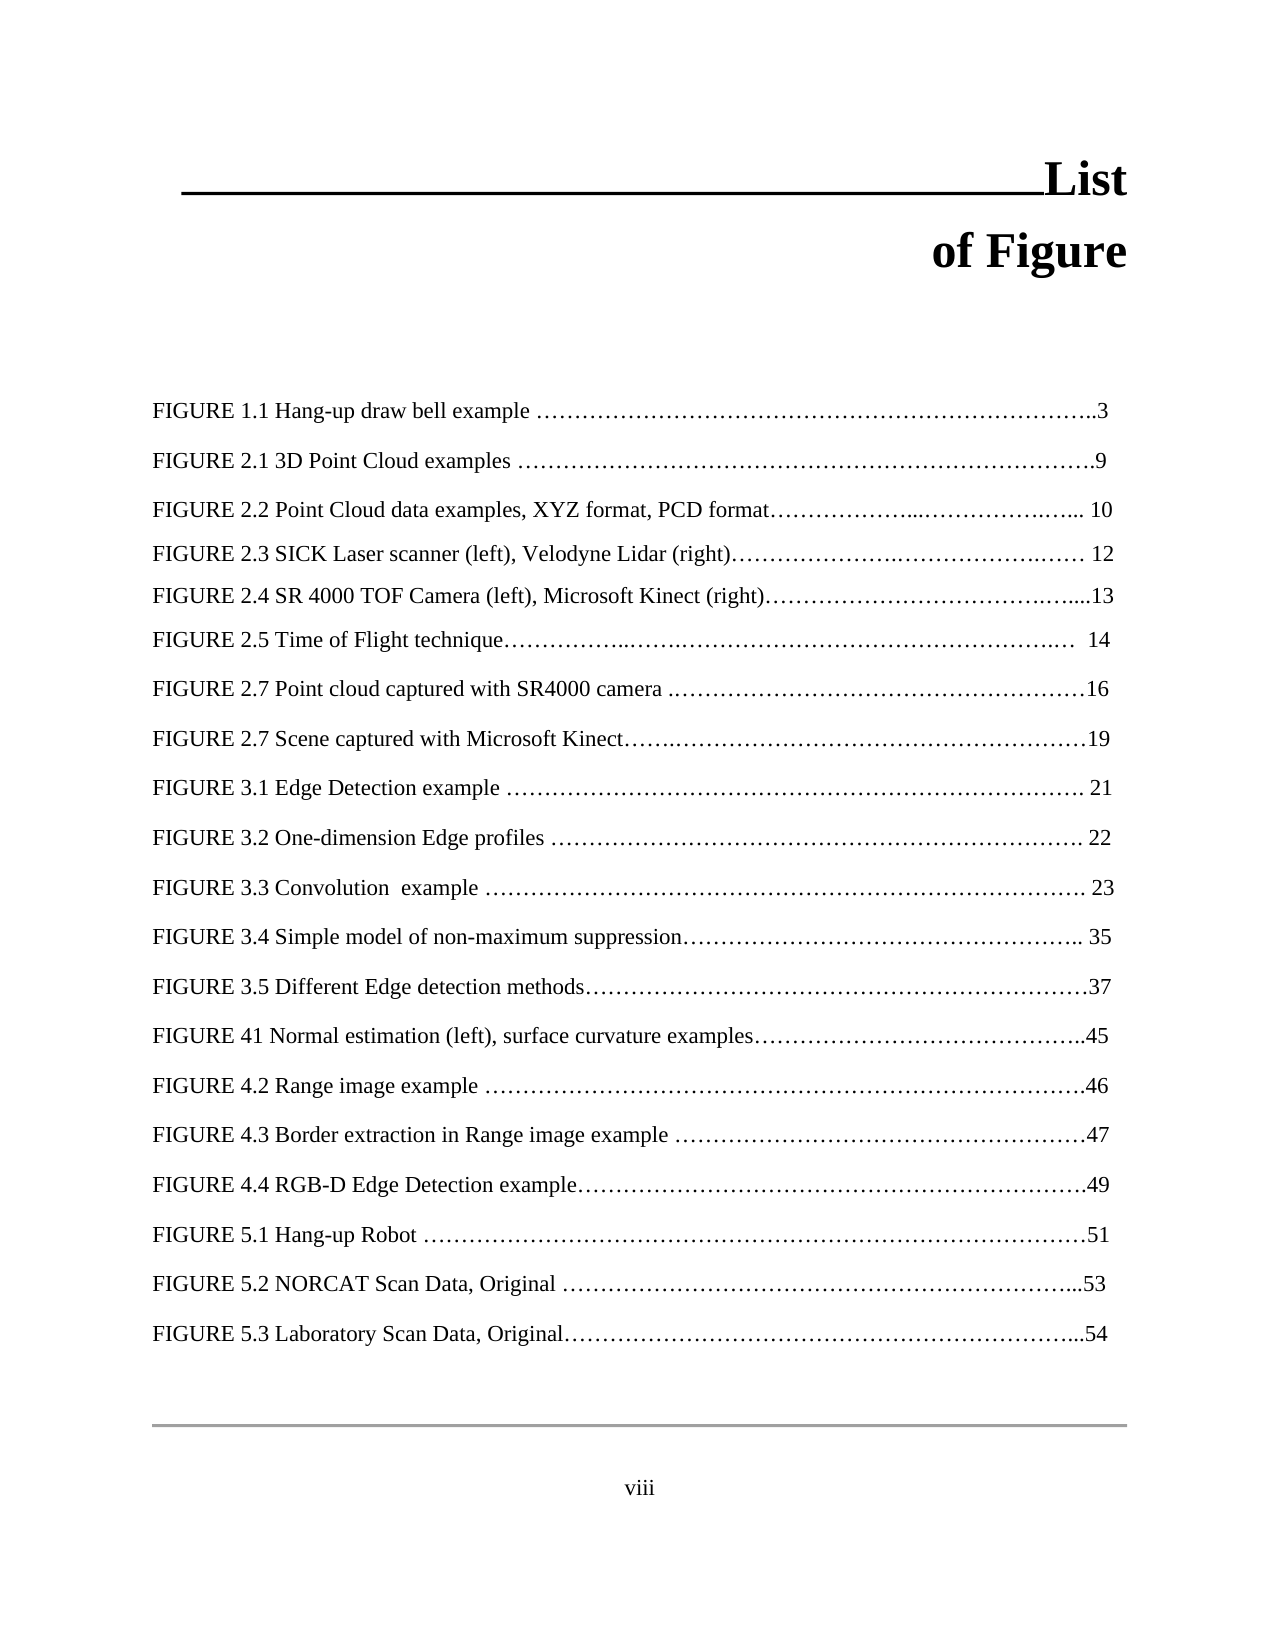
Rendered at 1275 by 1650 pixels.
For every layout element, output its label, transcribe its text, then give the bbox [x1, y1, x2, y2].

text FIGURE 3.3 Convolution example ……………………………………………………………………. 23 [152, 873, 1127, 900]
text FIGURE 41 Normal estimation (left), surface curvature examples……………………………………..45 [152, 1022, 1127, 1049]
text FIGURE 4.4 RGB-D Edge Detection example………………………………………………………….49 [152, 1171, 1127, 1197]
text FIGURE 2.1 3D Point Cloud examples ………………………………………………………………….9 [152, 447, 1127, 473]
text FIGURE 4.2 Range image example …………………………………………………………………….46 [152, 1072, 1127, 1098]
text FIGURE 2.5 Time of Flight technique……………..…….………………………………………….… 14 [152, 626, 1127, 652]
text FIGURE 5.3 Laboratory Scan Data, Original…………………………………………………………...54 [152, 1320, 1127, 1346]
text FIGURE 5.1 Hang-up Robot ……………………………………………………………………………51 [152, 1221, 1127, 1247]
text FIGURE 3.2 One-dimension Edge profiles ……………………………………………………………. 22 [152, 824, 1127, 850]
text FIGURE 2.7 Point cloud captured with SR4000 camera .………………………………………………16 [152, 675, 1127, 702]
text FIGURE 5.2 NORCAT Scan Data, Original …………………………………………………………...53 [152, 1270, 1127, 1297]
text FIGURE 2.2 Point Cloud data examples, XYZ format, PCD format………………...…………….…... 10 [152, 497, 1127, 523]
text List of Figure [152, 148, 1127, 278]
text FIGURE 2.3 SICK Laser scanner (left), Velodyne Lidar (right)………………….……………….…… 12 [152, 539, 1127, 566]
text FIGURE 3.4 Simple model of non-maximum suppression…………………………………………….. 35 [152, 923, 1127, 949]
text FIGURE 4.3 Border extraction in Range image example ………………………………………………47 [152, 1121, 1127, 1148]
text FIGURE 3.1 Edge Detection example …………………………………………………………………. 21 [152, 774, 1127, 801]
text FIGURE 2.7 Scene captured with Microsoft Kinect…….………………………………………………19 [152, 725, 1127, 751]
text FIGURE 1.1 Hang-up draw bell example ………………………………………………………………..3 [152, 397, 1127, 424]
text FIGURE 3.5 Different Edge detection methods…………………………………………………………37 [152, 973, 1127, 999]
text FIGURE 2.4 SR 4000 TOF Camera (left), Microsoft Kinect (right)……………………………….…....13 [152, 583, 1127, 609]
